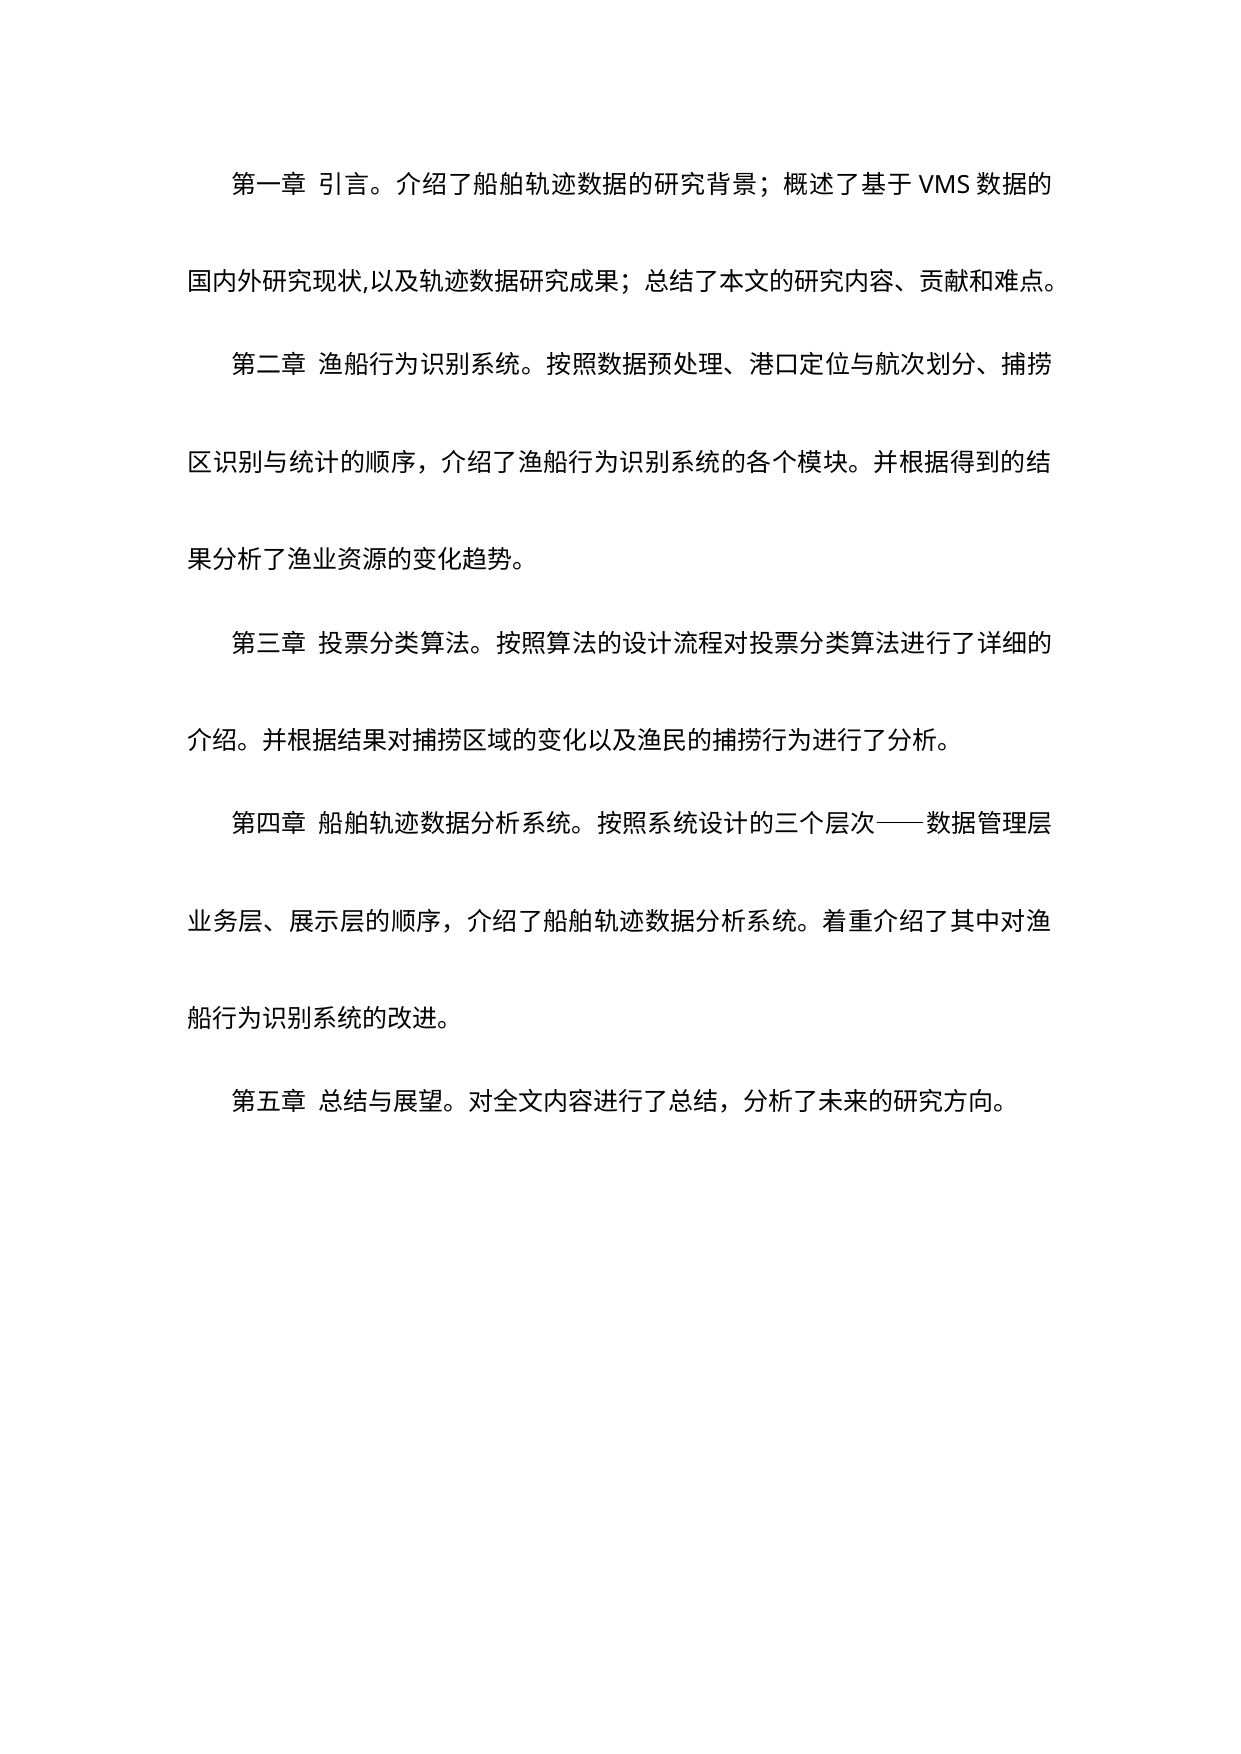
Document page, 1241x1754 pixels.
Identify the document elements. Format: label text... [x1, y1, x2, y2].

text 第一章 引言。介绍了船舶轨迹数据的研究背景；概述了基于VMS数据的国内外研究现状,以及轨迹数据研究成果；总结了本文的研究内容、贡献和难点。 [187, 150, 1053, 312]
text 第四章 船舶轨迹数据分析系统。按照系统设计的三个层次——数据管理层、业务层、展示层的顺序，介绍了船舶轨迹数据分析系统。着重介绍了其中对渔船行为识别系统的改进。 [187, 789, 1053, 1049]
text 第三章 投票分类算法。按照算法的设计流程对投票分类算法进行了详细的介绍。并根据结果对捕捞区域的变化以及渔民的捕捞行为进行了分析。 [187, 609, 1053, 771]
text 第五章 总结与展望。对全文内容进行了总结，分析了未来的研究方向。 [187, 1067, 1053, 1132]
text 第二章 渔船行为识别系统。按照数据预处理、港口定位与航次划分、捕捞区识别与统计的顺序，介绍了渔船行为识别系统的各个模块。并根据得到的结果分析了渔业资源的变化趋势。 [187, 331, 1053, 591]
